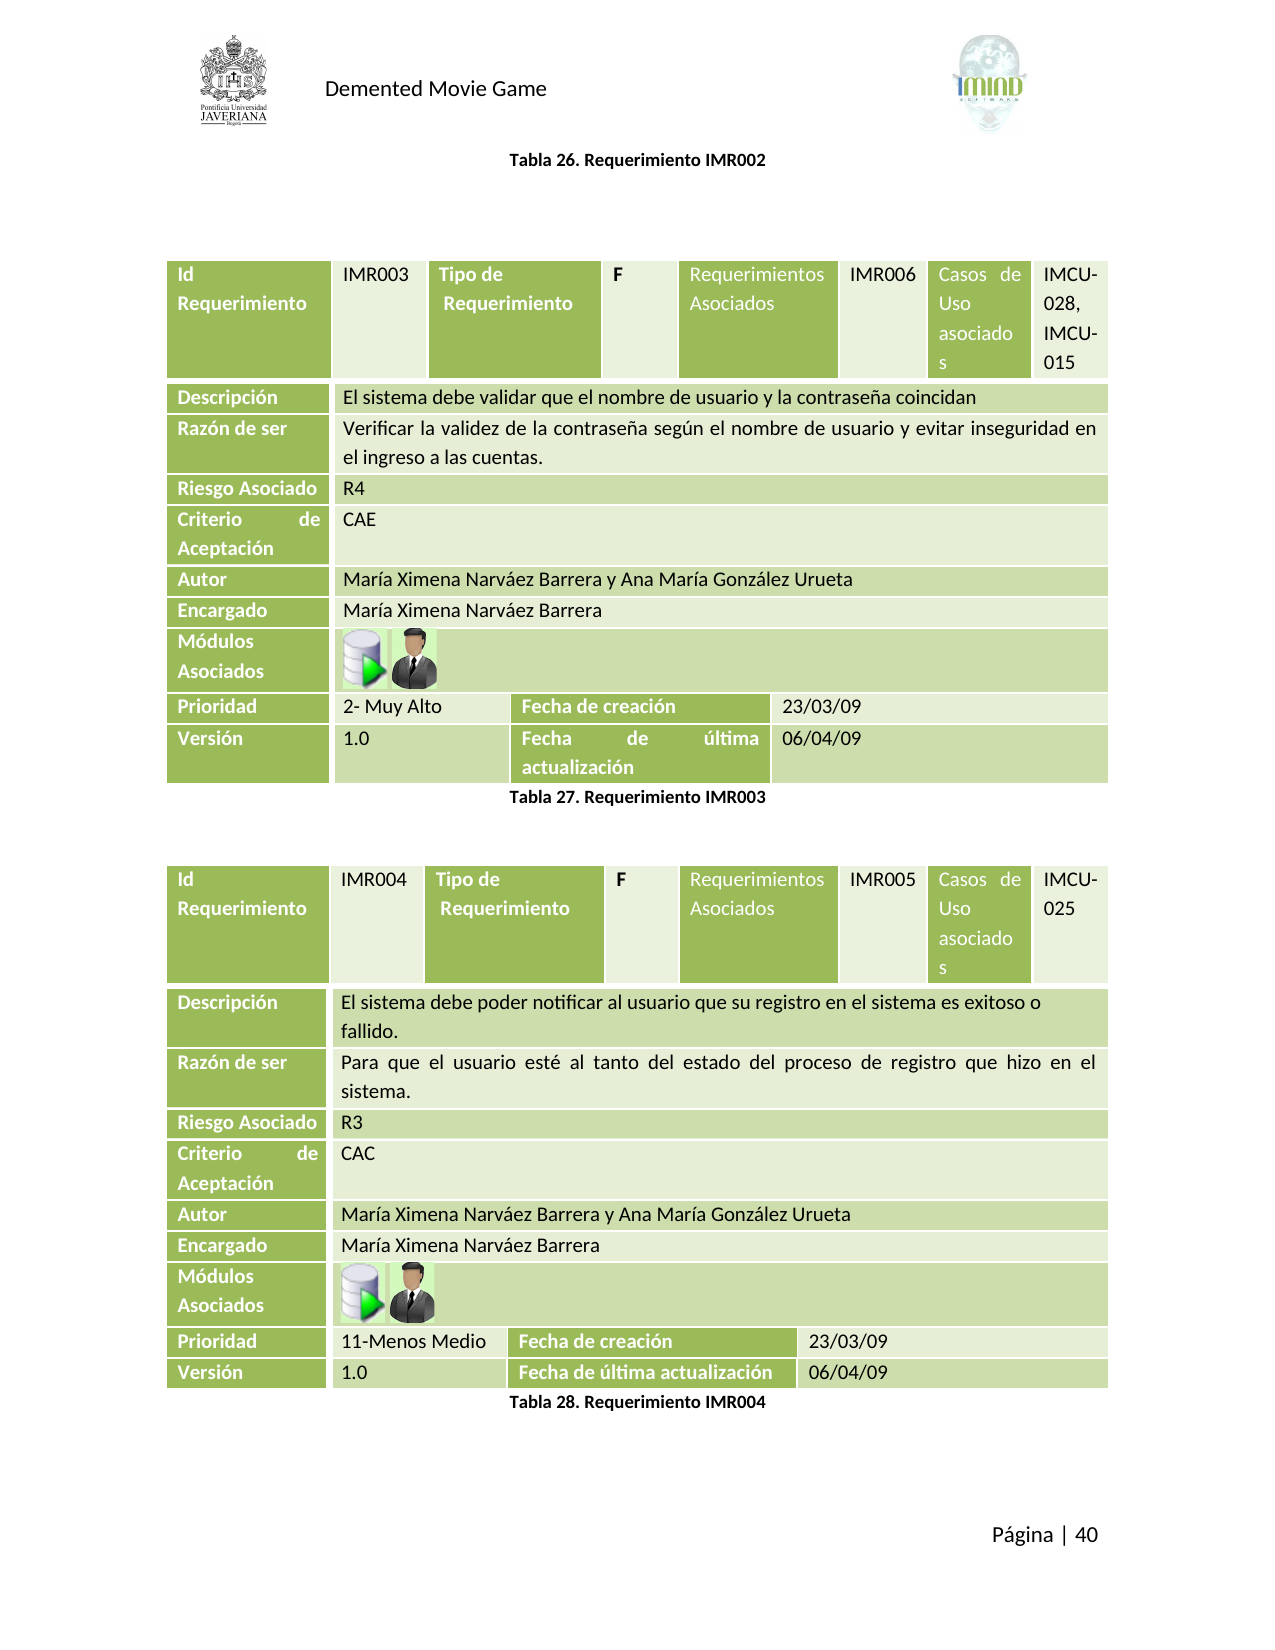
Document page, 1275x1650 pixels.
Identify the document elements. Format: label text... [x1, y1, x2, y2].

picture [342, 628, 388, 689]
table_cell 06/04/09 [798, 1359, 1108, 1388]
table_header Requerimientos Asociados [679, 261, 838, 378]
table_cell Para que el usuario esté al tanto del estado del proceso de registro que hizo en el sistema. [333, 1049, 1108, 1107]
table_cell Razón de ser [167, 1049, 326, 1107]
table_cell Prioridad [167, 694, 329, 723]
table_cell Criterio de Aceptación [167, 506, 329, 564]
table_header Casos de Uso asociados [928, 866, 1031, 983]
table_header Requerimientos Asociados [680, 866, 838, 983]
table_cell Encargado [167, 1232, 326, 1261]
table_cell Autor [167, 567, 329, 596]
table_cell Módulos Asociados [167, 1263, 326, 1326]
table_cell Fecha de última actualización [511, 725, 770, 783]
picture [390, 1262, 435, 1323]
table_cell Fecha de última actualización [508, 1359, 796, 1388]
table_cell María Ximena Narváez Barrera y Ana María González Urueta [335, 567, 1108, 596]
table_cell Descripción [167, 989, 326, 1047]
table_cell Riesgo Asociado [167, 1110, 326, 1138]
table_cell Criterio de Aceptación [167, 1141, 326, 1199]
table_header F [606, 866, 678, 983]
table_header IMR005 [840, 866, 926, 983]
table_cell Riesgo Asociado [167, 475, 329, 504]
table_header F [603, 261, 677, 378]
table_header IMR004 [331, 866, 423, 983]
table_cell 11-Menos Medio [333, 1328, 507, 1357]
table_cell Descripción [167, 384, 329, 413]
table_cell Fecha de creación [511, 694, 770, 723]
table_header Id Requerimiento [167, 866, 329, 983]
picture [340, 1262, 386, 1323]
table_cell María Ximena Narváez Barrera y Ana María González Urueta [333, 1201, 1108, 1230]
table_cell Módulos Asociados [167, 629, 329, 692]
text Tabla 28. Requerimiento IMR004 [177, 1390, 1098, 1413]
table_cell Verificar la validez de la contraseña según el nombre de usuario y evitar inseguridad en el ingreso a las cuentas. [335, 415, 1108, 473]
table_header Id Requerimiento [167, 261, 331, 378]
table_cell 23/03/09 [798, 1328, 1108, 1357]
table_cell El sistema debe validar que el nombre de usuario y la contraseña coincidan [335, 384, 1108, 413]
table_cell 06/04/09 [772, 725, 1108, 783]
picture [200, 35, 267, 126]
table_cell R3 [333, 1110, 1108, 1138]
table_cell [333, 1263, 1108, 1326]
table_cell 23/03/09 [772, 694, 1108, 723]
table_cell [335, 629, 1108, 692]
table_cell Versión [167, 1359, 326, 1388]
table_cell Prioridad [167, 1328, 326, 1357]
table_header IMCU-028, IMCU-015 [1034, 261, 1108, 378]
table_cell R4 [335, 475, 1108, 504]
table_cell Fecha de creación [508, 1328, 797, 1357]
table_cell CAE [335, 506, 1108, 564]
table_header IMR006 [840, 261, 926, 378]
table_cell El sistema debe poder notificar al usuario que su registro en el sistema es exitoso o fallido. [333, 989, 1108, 1047]
table_cell María Ximena Narváez Barrera [333, 1232, 1108, 1261]
table_cell 2- Muy Alto [335, 694, 510, 723]
picture [951, 35, 1033, 138]
table_cell 1.0 [333, 1359, 506, 1388]
table_header IMR003 [333, 261, 426, 378]
text Tabla 27. Requerimiento IMR003 [177, 785, 1098, 808]
table_cell 1.0 [335, 725, 509, 783]
table_cell Autor [167, 1201, 326, 1230]
table_cell Razón de ser [167, 415, 329, 473]
table_cell Versión [167, 725, 329, 783]
text Tabla 26. Requerimiento IMR002 [177, 148, 1098, 171]
table_cell Encargado [167, 598, 329, 627]
table_header Tipo de Requerimiento [425, 866, 604, 983]
picture [392, 628, 437, 689]
table_header Casos de Uso asociados [928, 261, 1031, 378]
table_cell María Ximena Narváez Barrera [335, 598, 1108, 627]
table_header IMCU-025 [1034, 866, 1108, 983]
table_header Tipo de Requerimiento [429, 261, 601, 378]
table_cell CAC [333, 1141, 1108, 1199]
